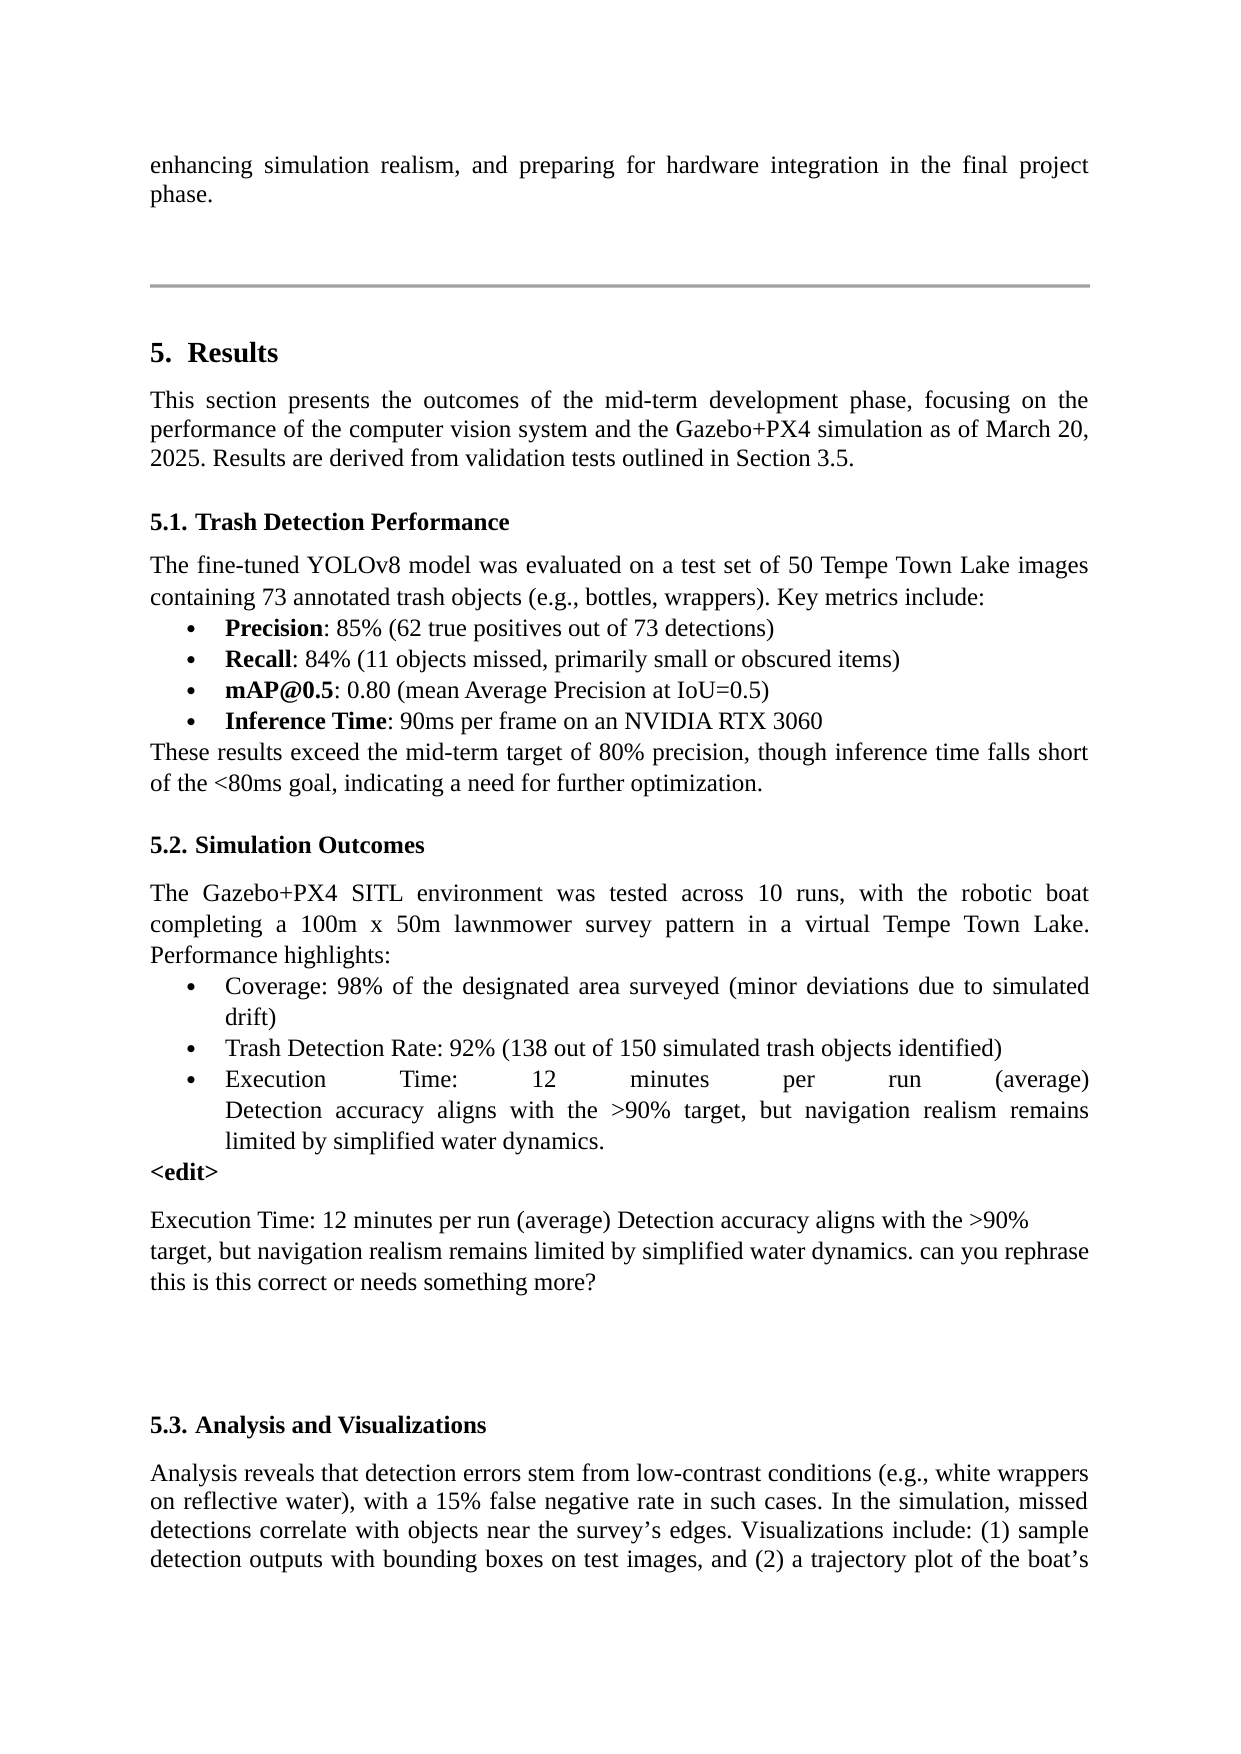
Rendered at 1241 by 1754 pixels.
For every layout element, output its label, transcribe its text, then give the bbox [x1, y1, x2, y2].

text The fine-tuned YOLOv8 model was evaluated on a test set of 50 Tempe Town Lake images containing 73 annotated trash objects (e.g., bottles, wrappers). Key metrics include: [150, 551, 1090, 610]
list Coverage: 98% of the designated area surveyed (minor deviations due to simulated drift) [187, 971, 1090, 1031]
text <edit> [150, 1157, 1090, 1186]
list Results [150, 335, 1090, 368]
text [150, 150, 1090, 207]
list Precision: 85% (62 true positives out of 73 detections) [187, 613, 1090, 641]
list Recall: 84% (11 objects missed, primarily small or obscured items) [187, 644, 1090, 672]
list Trash Detection Performance [150, 507, 1090, 536]
list mAP@0.5: 0.80 (mean Average Precision at IoU=0.5) [187, 675, 1090, 703]
list Inference Time: 90ms per frame on an NVIDIA RTX 3060 [187, 706, 1090, 734]
list Execution Time: 12 minutes per run (average) Detection accuracy aligns with the >90% target, but navigation realism remains limited by simplified water dynamics. [187, 1064, 1090, 1155]
text This section presents the outcomes of the mid-term development phase, focusing on the performance of the computer vision system and the Gazebo+PX4 simulation as of March 20, 2025. Results are derived from validation tests outlined in Section 3.5. [150, 385, 1090, 471]
list Simulation Outcomes [150, 830, 1090, 859]
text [150, 1458, 1090, 1573]
text These results exceed the mid-term target of 80% precision, though inference time falls short of the <80ms goal, indicating a need for further optimization. [150, 737, 1090, 797]
list Trash Detection Rate: 92% (138 out of 150 simulated trash objects identified) [187, 1033, 1090, 1062]
text Execution Time: 12 minutes per run (average) Detection accuracy aligns with the >90% target, but navigation realism remains limited by simplified water dynamics. can you rephrase this is this correct or needs something more? [150, 1205, 1090, 1296]
list Analysis and Visualizations [150, 1410, 1090, 1439]
text The Gazebo+PX4 SITL environment was tested across 10 runs, with the robotic boat completing a 100m x 50m lawnmower survey pattern in a virtual Tempe Town Lake. Performance highlights: [150, 878, 1090, 968]
